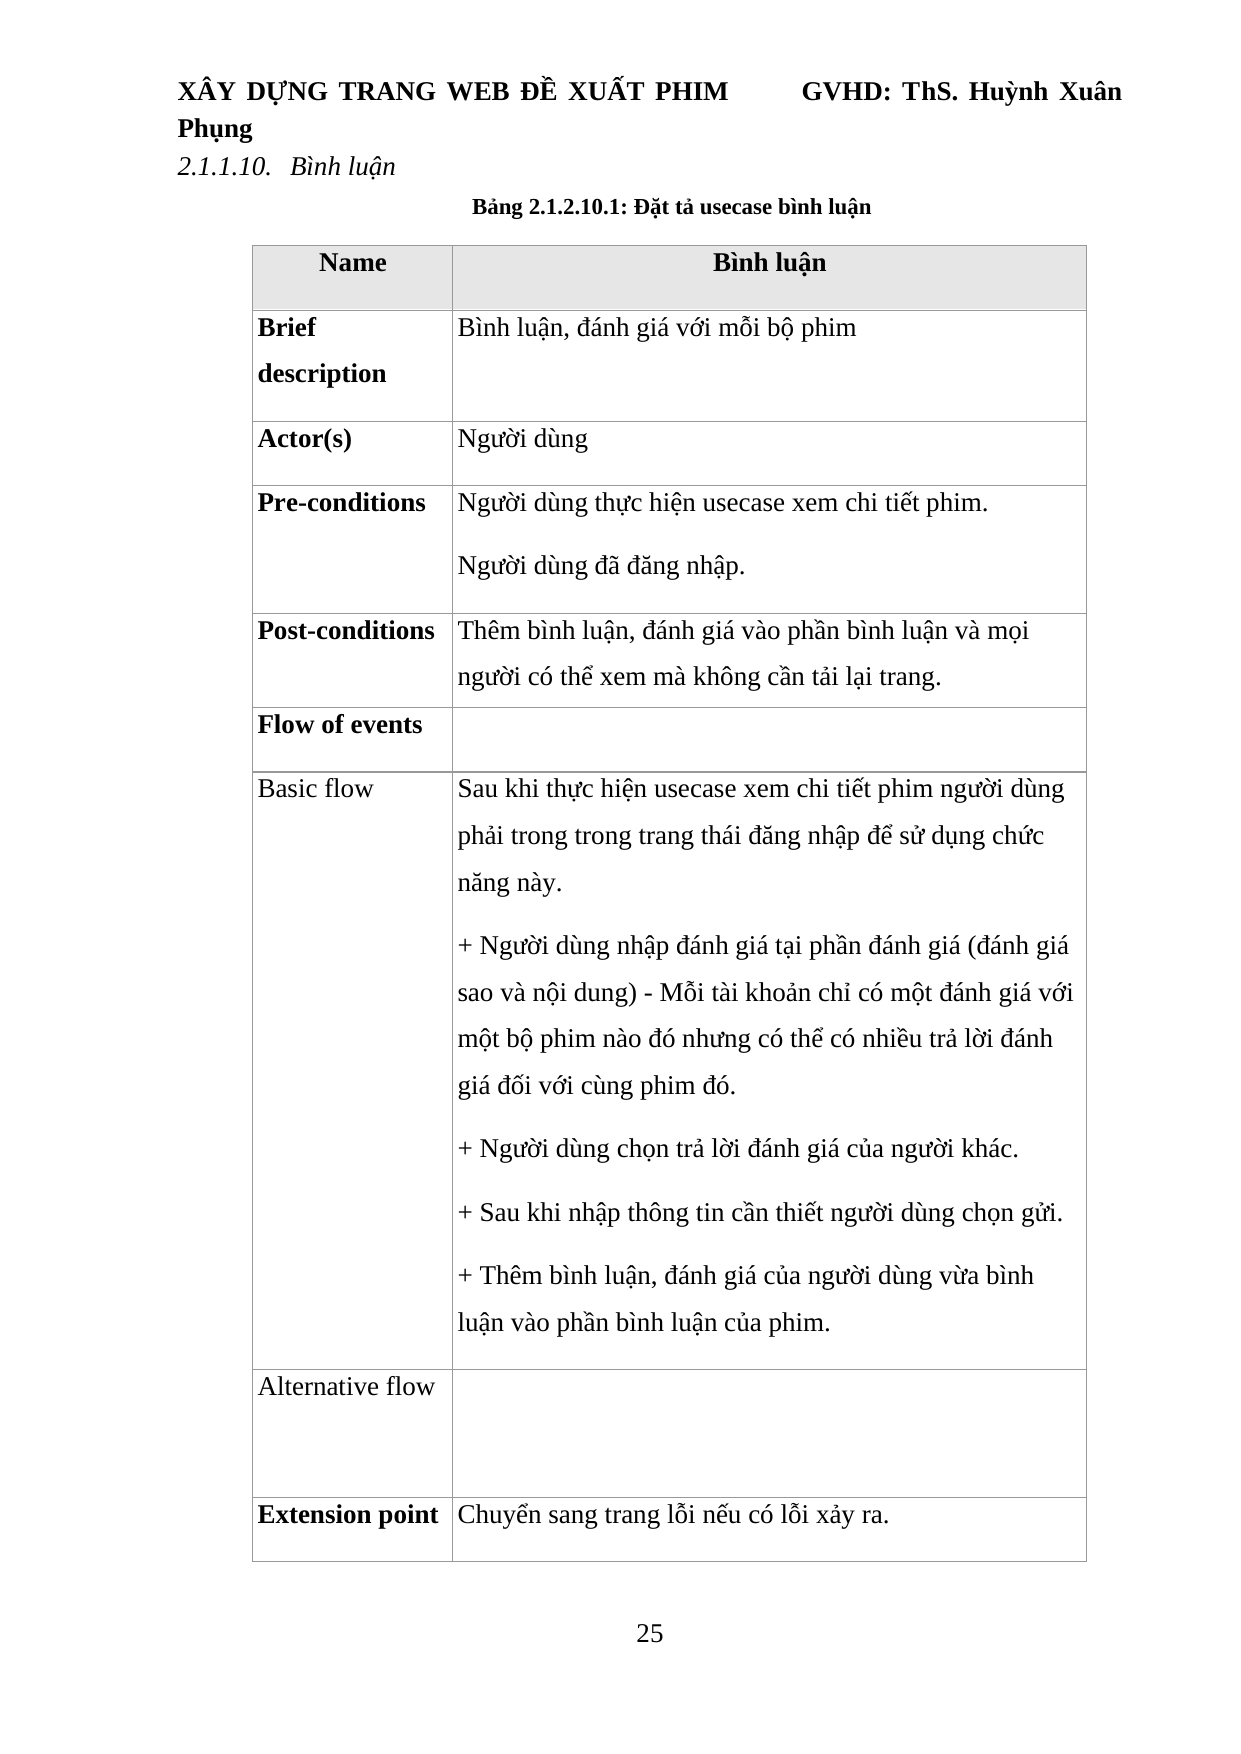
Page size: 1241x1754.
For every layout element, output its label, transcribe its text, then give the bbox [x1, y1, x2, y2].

table_cell Pre-conditions [253, 486, 452, 613]
table_cell Actor(s) [253, 422, 452, 485]
table_cell Người dùng thực hiện usecase xem chi tiết phim. Người dùng đã đăng nhập. [453, 486, 1086, 613]
table_cell [453, 708, 1086, 771]
table_cell Extension point [253, 1498, 452, 1561]
table_cell Post-conditions [253, 614, 452, 707]
table_cell Brief description [253, 311, 452, 421]
table_cell Basic flow [253, 773, 452, 1369]
table_cell Alternative flow [253, 1370, 452, 1497]
table_cell Bình luận, đánh giá với mỗi bộ phim [453, 311, 1086, 421]
table_cell Người dùng [453, 422, 1086, 485]
table_cell Thêm bình luận, đánh giá vào phần bình luận và mọi người có thể xem mà không cần tải lại trang. [453, 614, 1086, 707]
table_cell Sau khi thực hiện usecase xem chi tiết phim người dùng phải trong trong trang thái đăng nhập để sử dụng chức năng này. + Người dùng nhập đánh giá tại phần đánh giá (đánh giá sao và nội dung) - Mỗi tài khoản chỉ có một đánh giá với một bộ phim nào đó nhưng có thể có nhiều trả lời đánh giá đối với cùng phim đó. + Người dùng chọn trả lời đánh giá của người khác. + Sau khi nhập thông tin cần thiết người dùng chọn gửi. + Thêm bình luận, đánh giá của người dùng vừa bình luận vào phần bình luận của phim. [453, 773, 1086, 1369]
table_cell Chuyển sang trang lỗi nếu có lỗi xảy ra. [453, 1498, 1086, 1561]
table_header Name [253, 246, 452, 309]
table_cell [453, 1370, 1086, 1497]
subtitle Bảng 2.1.2.10.1: Đặt tả usecase bình luận [222, 193, 1122, 219]
subtitle Bình luận [177, 149, 1122, 181]
table_header Bình luận [453, 246, 1086, 309]
table_cell Flow of events [253, 708, 452, 771]
